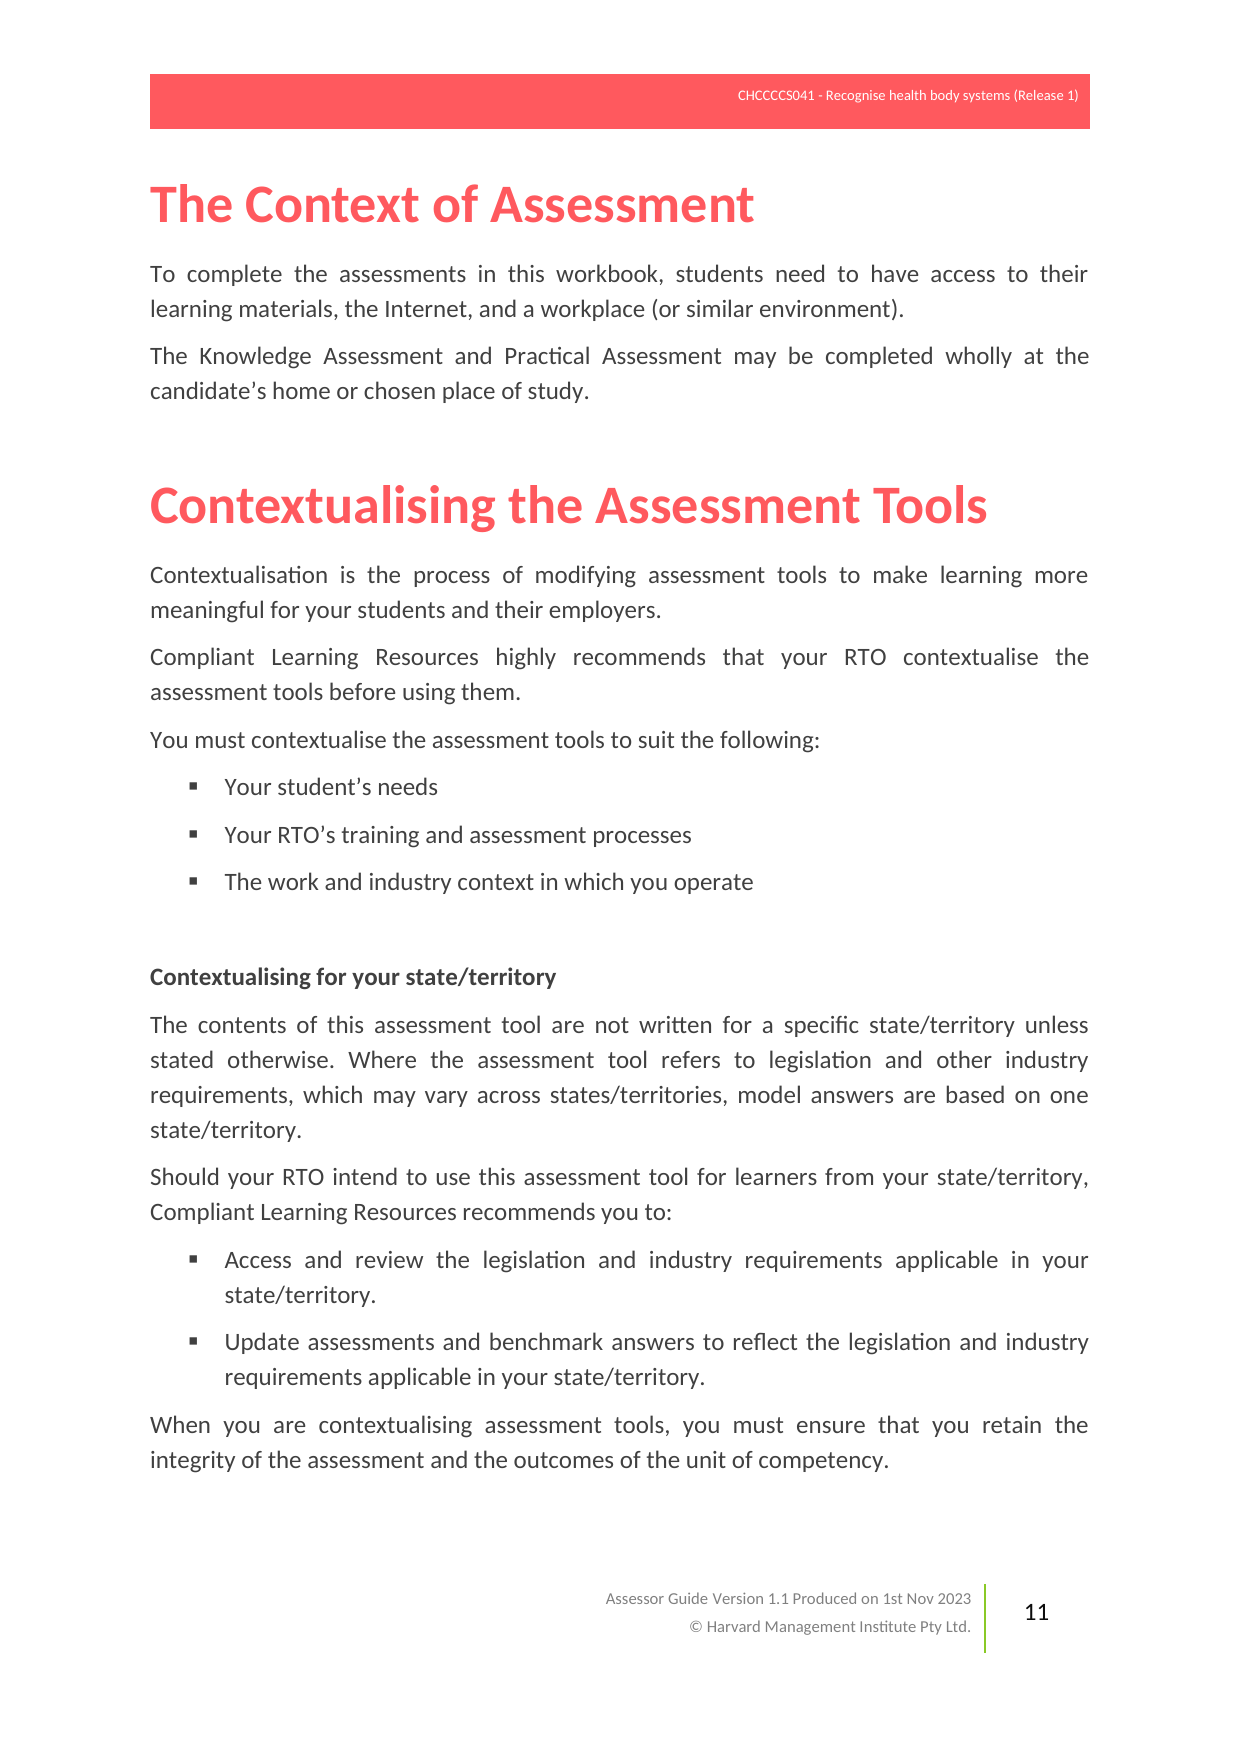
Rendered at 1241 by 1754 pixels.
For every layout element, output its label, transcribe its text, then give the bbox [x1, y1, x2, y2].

text Compliant Learning Resources highly recommends that your RTO contextualise the assessment tools before using them. [150, 641, 1090, 707]
text The contents of this assessment tool are not written for a specific state/territory unless stated otherwise. Where the assessment tool refers to legislation and other industry requirements, which may vary across states/territories, model answers are based on one state/territory. [150, 1009, 1090, 1144]
text To complete the assessments in this workbook, students need to have access to their learning materials, the Internet, and a workplace (or similar environment). [150, 258, 1090, 323]
text Should your RTO intend to use this assessment tool for learners from your state/territory, Compliant Learning Resources recommends you to: [150, 1161, 1090, 1227]
text Contextualising for your state/territory [150, 961, 1090, 992]
list Your student’s needs [187, 771, 1090, 802]
text You must contextualise the assessment tools to suit the following: [150, 724, 1090, 754]
list The work and industry context in which you operate [187, 866, 1090, 897]
text When you are contextualising assessment tools, you must ensure that you retain the integrity of the assessment and the outcomes of the unit of competency. [150, 1409, 1090, 1474]
list Your RTO’s training and assessment processes [187, 819, 1090, 849]
text The Knowledge Assessment and Practical Assessment may be completed wholly at the candidate’s home or chosen place of study. [150, 340, 1090, 406]
text Contextualisation is the process of modifying assessment tools to make learning more meaningful for your students and their employers. [150, 559, 1090, 624]
list Access and review the legislation and industry requirements applicable in your state/territory. [187, 1244, 1090, 1309]
subtitle The Context of Assessment [150, 169, 1090, 236]
list Update assessments and benchmark answers to reflect the legislation and industry requirements applicable in your state/territory. [187, 1326, 1090, 1392]
subtitle Contextualising the Assessment Tools [150, 470, 1090, 537]
